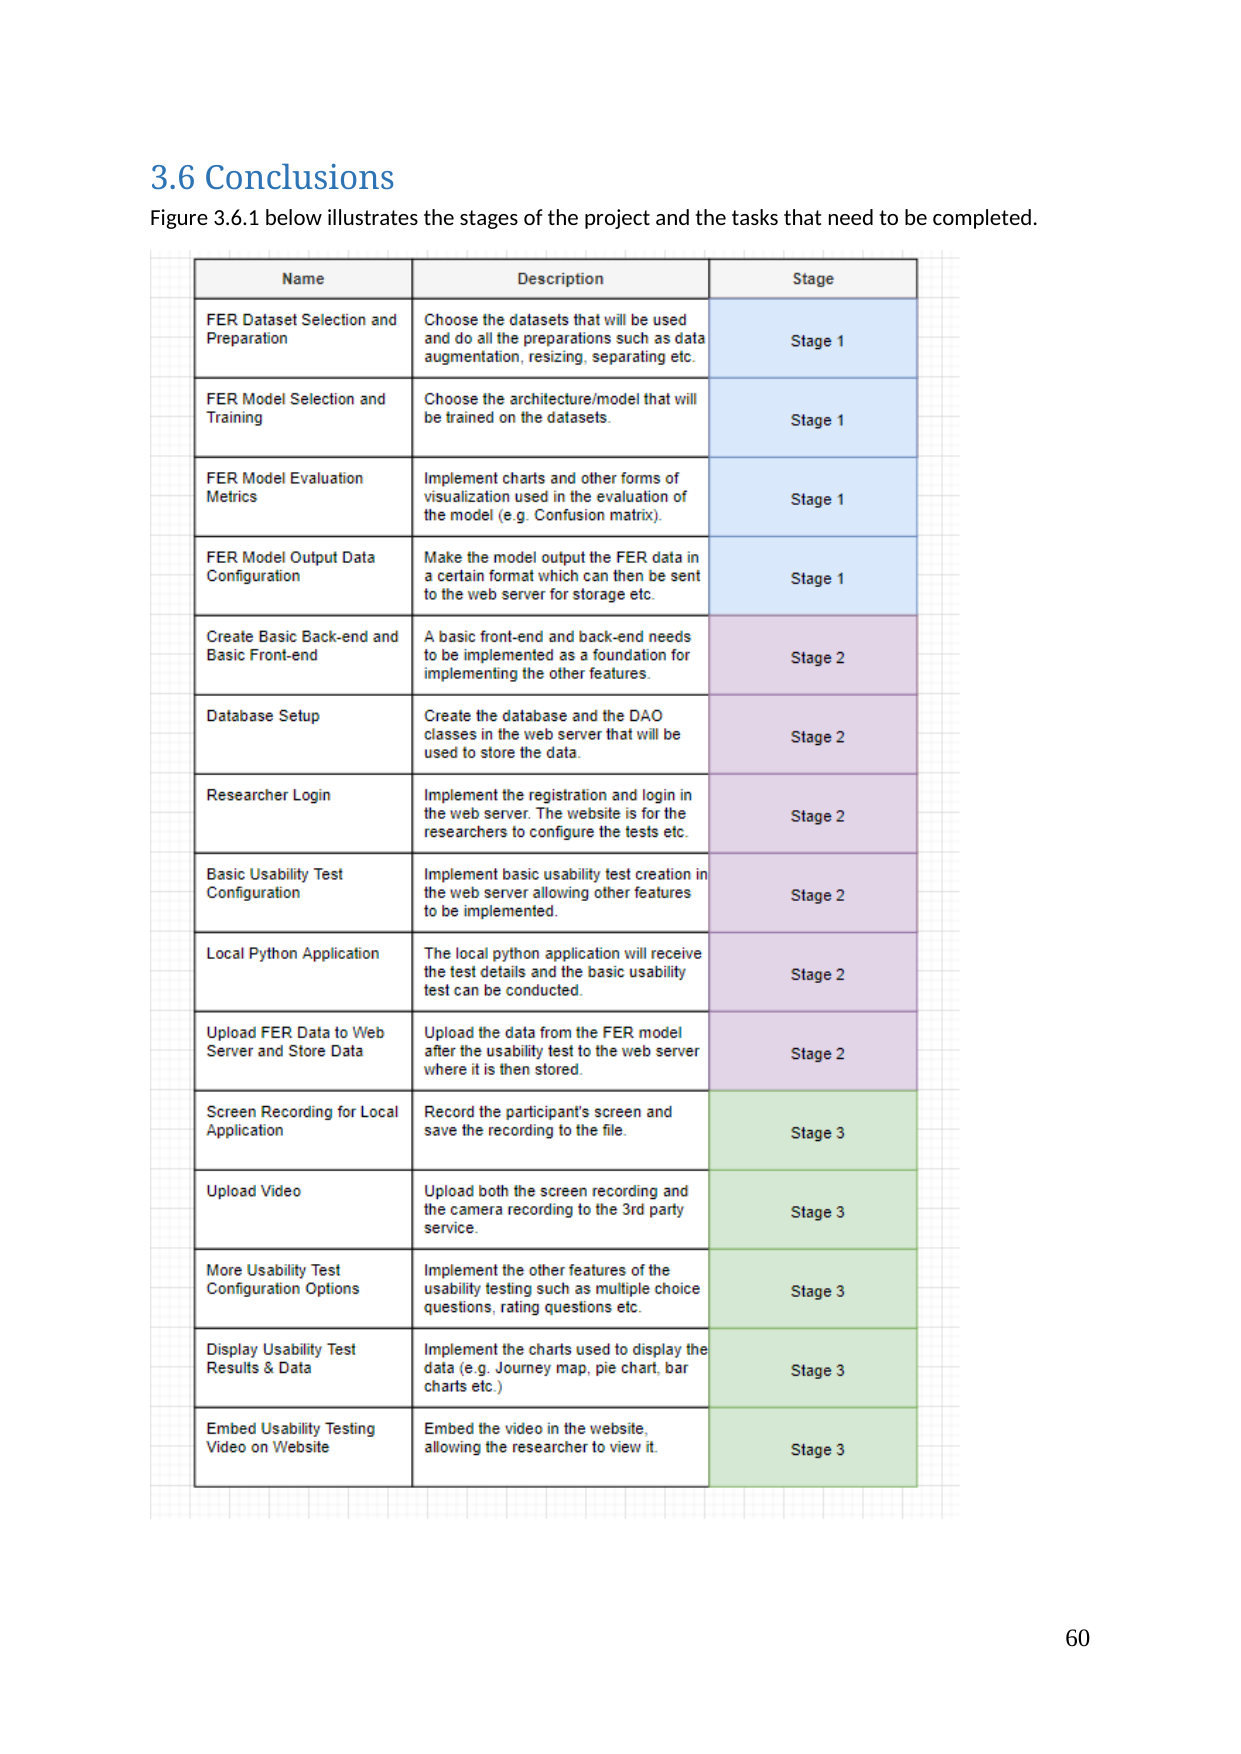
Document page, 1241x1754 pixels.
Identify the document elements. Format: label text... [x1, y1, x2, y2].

subtitle 3.6 Conclusions [150, 154, 1090, 199]
text Figure 3.6.1 below illustrates the stages of the project and the tasks that need to be completed. [150, 203, 1090, 231]
picture [150, 250, 960, 1519]
